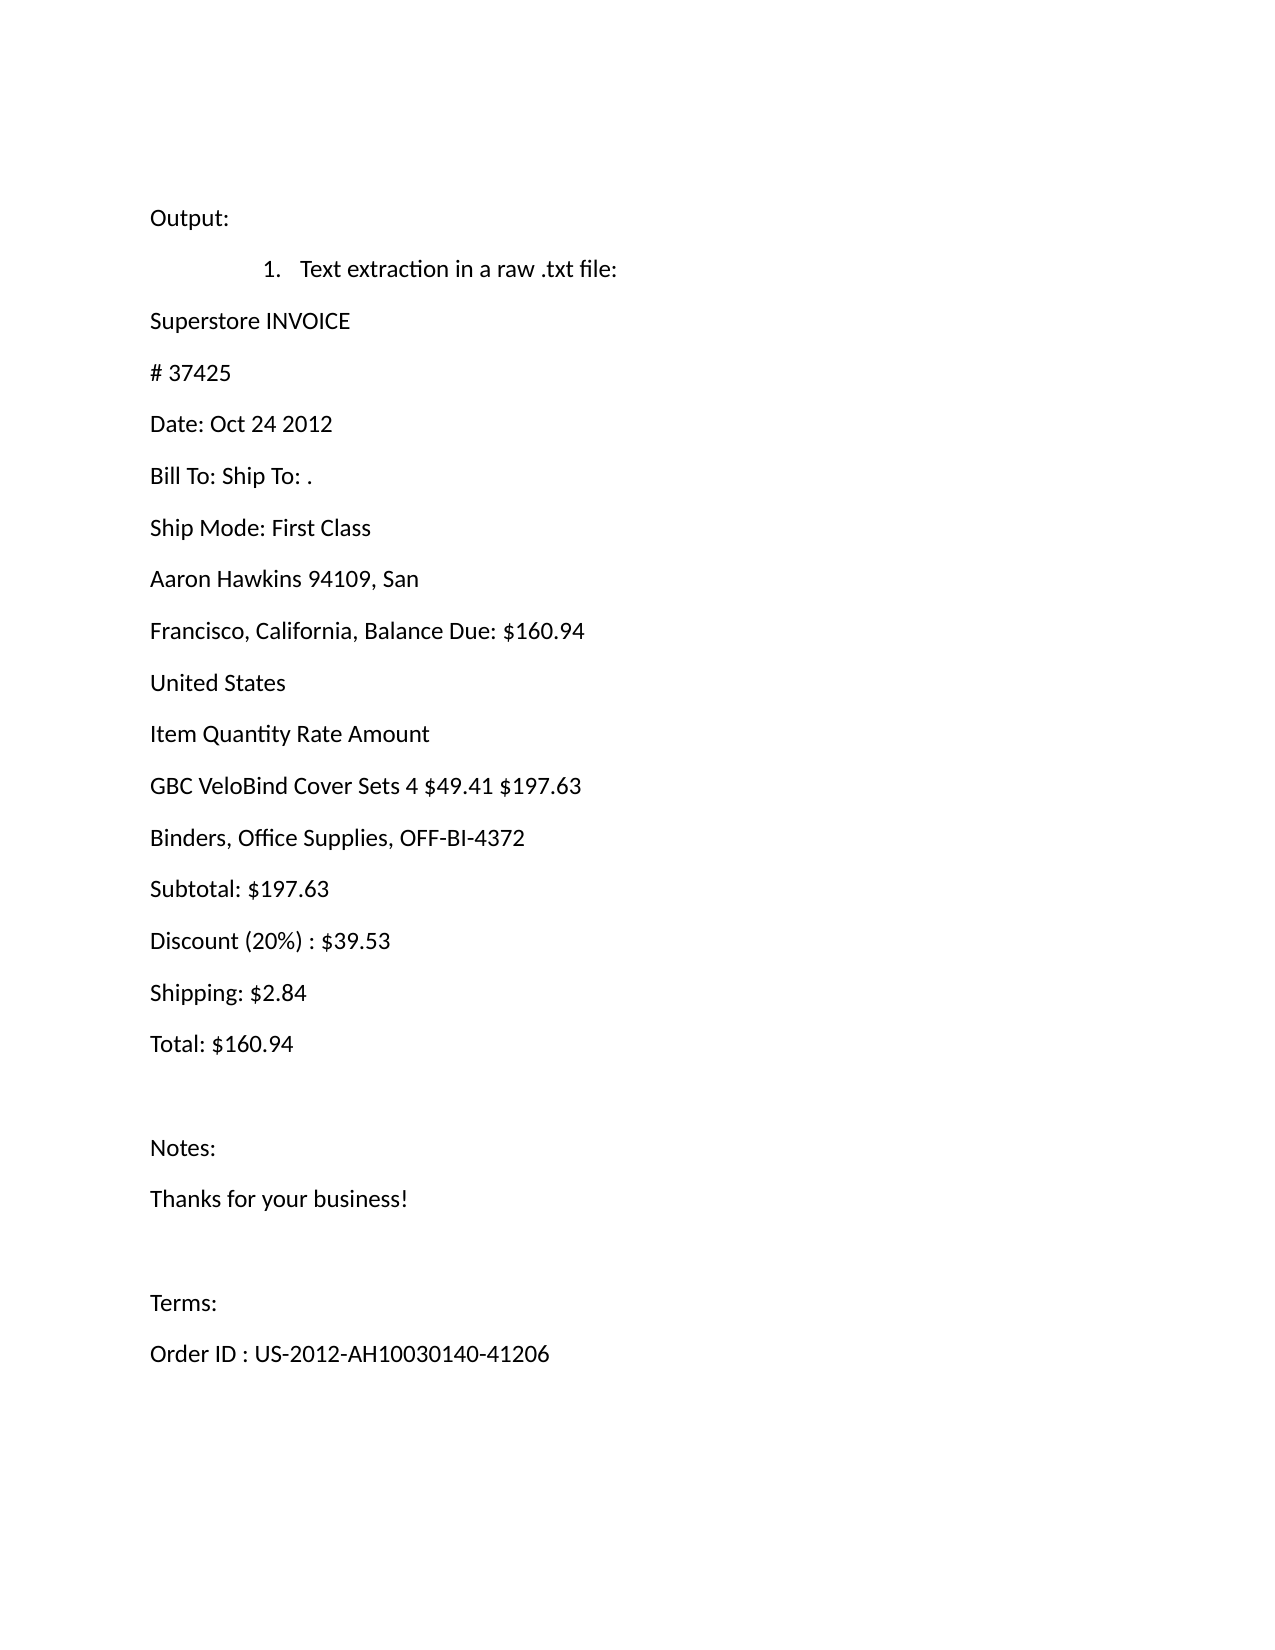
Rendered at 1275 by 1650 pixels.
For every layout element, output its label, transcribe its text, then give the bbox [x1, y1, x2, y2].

text Superstore INVOICE [150, 305, 1125, 336]
text Notes: [150, 1132, 1125, 1162]
text Francisco, California, Balance Due: $160.94 [150, 615, 1125, 646]
text Shipping: $2.84 [150, 977, 1125, 1007]
text Aaron Hawkins 94109, San [150, 563, 1125, 594]
text Discount (20%) : $39.53 [150, 925, 1125, 956]
text GBC VeloBind Cover Sets 4 $49.41 $197.63 [150, 770, 1125, 801]
text Terms: [150, 1287, 1125, 1317]
text United States [150, 667, 1125, 697]
list Text extraction in a raw .txt file: [262, 253, 1125, 284]
text Binders, Office Supplies, OFF-BI-4372 [150, 822, 1125, 852]
text Order ID : US-2012-AH10030140-41206 [150, 1338, 1125, 1369]
text Thanks for your business! [150, 1183, 1125, 1214]
text Bill To: Ship To: . [150, 460, 1125, 491]
text Subtotal: $197.63 [150, 873, 1125, 904]
text Item Quantity Rate Amount [150, 718, 1125, 749]
text # 37425 [150, 357, 1125, 387]
text Ship Mode: First Class [150, 512, 1125, 542]
text Output: [150, 202, 1125, 232]
text Date: Oct 24 2012 [150, 408, 1125, 439]
text Total: $160.94 [150, 1028, 1125, 1059]
